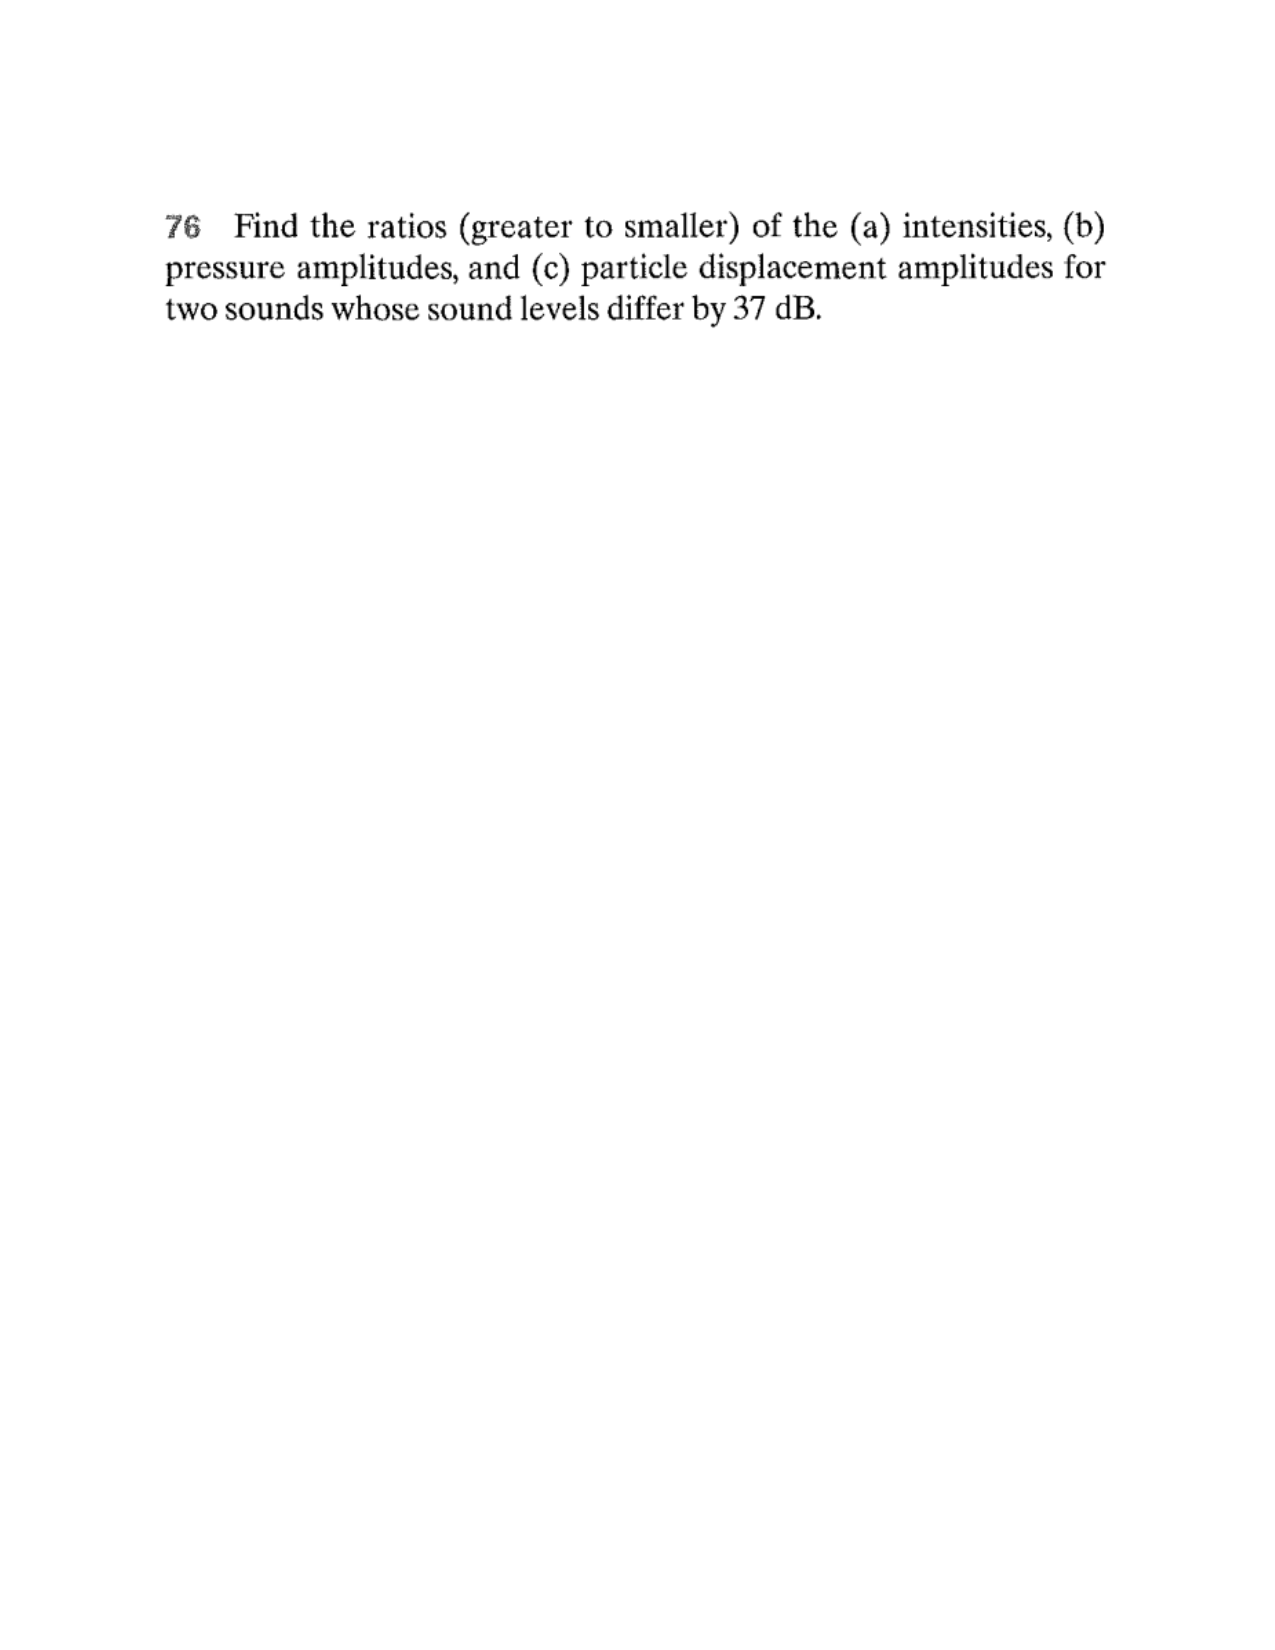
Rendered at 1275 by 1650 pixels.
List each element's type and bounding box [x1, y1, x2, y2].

picture [150, 196, 1125, 342]
